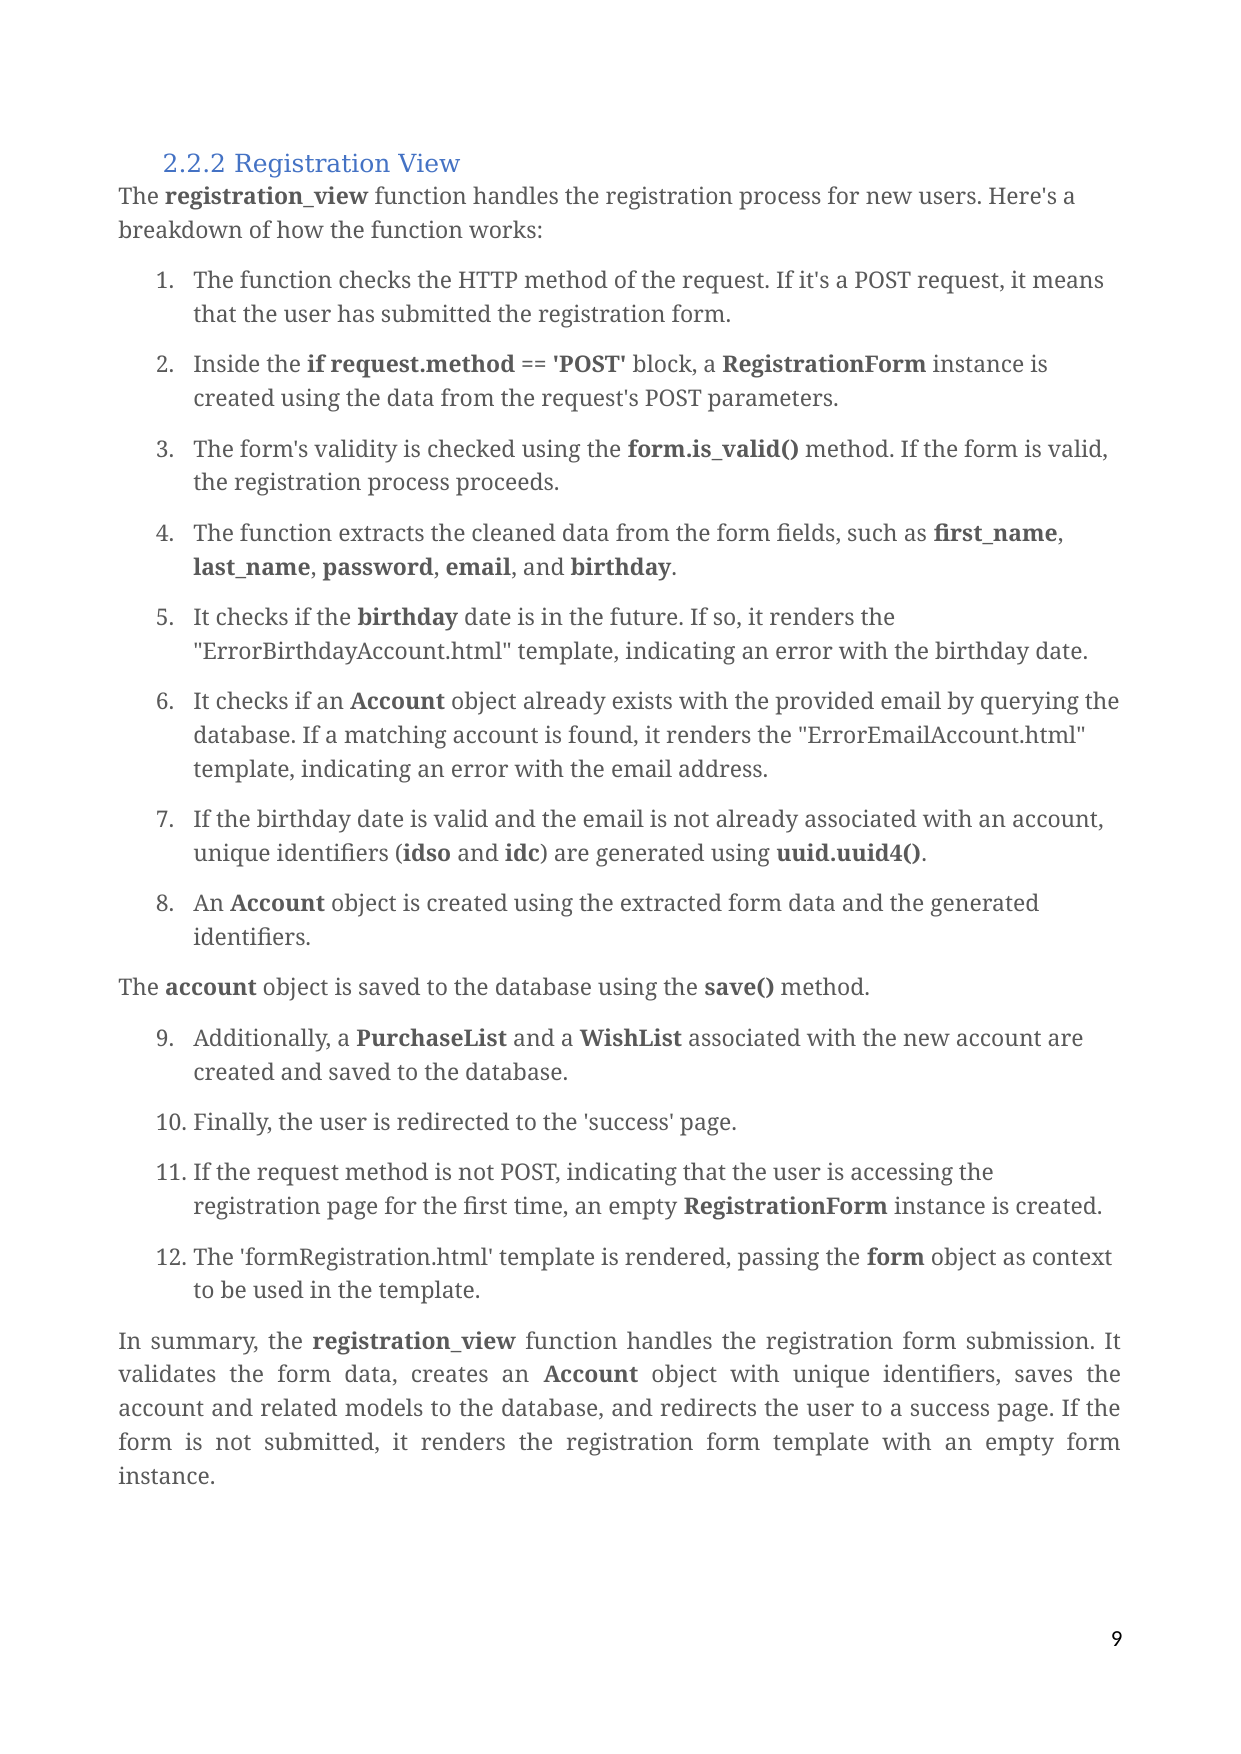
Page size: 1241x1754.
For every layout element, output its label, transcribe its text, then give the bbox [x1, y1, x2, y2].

list The function extracts the cleaned data from the form fields, such as first_name, last_name, password, email, and birthday. [156, 517, 1122, 582]
list An Account object is created using the extracted form data and the generated identifiers. [156, 887, 1122, 952]
list If the birthday date is valid and the email is not already associated with an account, unique identifiers (idso and idc) are generated using uuid.uuid4(). [156, 803, 1122, 868]
text In summary, the registration_view function handles the registration form submission. It validates the form data, creates an Account object with unique identifiers, saves the account and related models to the database, and redirects the user to a success page. If the form is not submitted, it renders the registration form template with an empty form instance. [118, 1324, 1122, 1491]
text The registration_view function handles the registration process for new users. Here's a breakdown of how the function works: [118, 180, 1122, 245]
list It checks if the birthday date is in the future. If so, it renders the "ErrorBirthdayAccount.html" template, indicating an error with the birthday date. [156, 601, 1122, 666]
list The function checks the HTTP method of the request. If it's a POST request, it means that the user has submitted the registration form. [156, 264, 1122, 329]
list If the request method is not POST, indicating that the user is accessing the registration page for the first time, an empty RegistrationForm instance is created. [156, 1156, 1122, 1221]
list The 'formRegistration.html' template is rendered, passing the form object as context to be used in the template. [156, 1240, 1122, 1305]
list Inside the if request.method == 'POST' block, a RegistrationForm instance is created using the data from the request's POST parameters. [156, 348, 1122, 413]
list The form's validity is checked using the form.is_valid() method. If the form is valid, the registration process proceeds. [156, 432, 1122, 497]
list It checks if an Account object already exists with the provided email by querying the database. If a matching account is found, it renders the "ErrorEmailAccount.html" template, indicating an error with the email address. [156, 685, 1122, 784]
text The account object is saved to the database using the save() method. [118, 971, 1122, 1002]
subtitle 2.2.2 Registration View [162, 148, 1122, 178]
list Finally, the user is redirected to the 'success' page. [156, 1106, 1122, 1137]
list Additionally, a PurchaseList and a WishList associated with the new account are created and saved to the database. [156, 1022, 1122, 1087]
